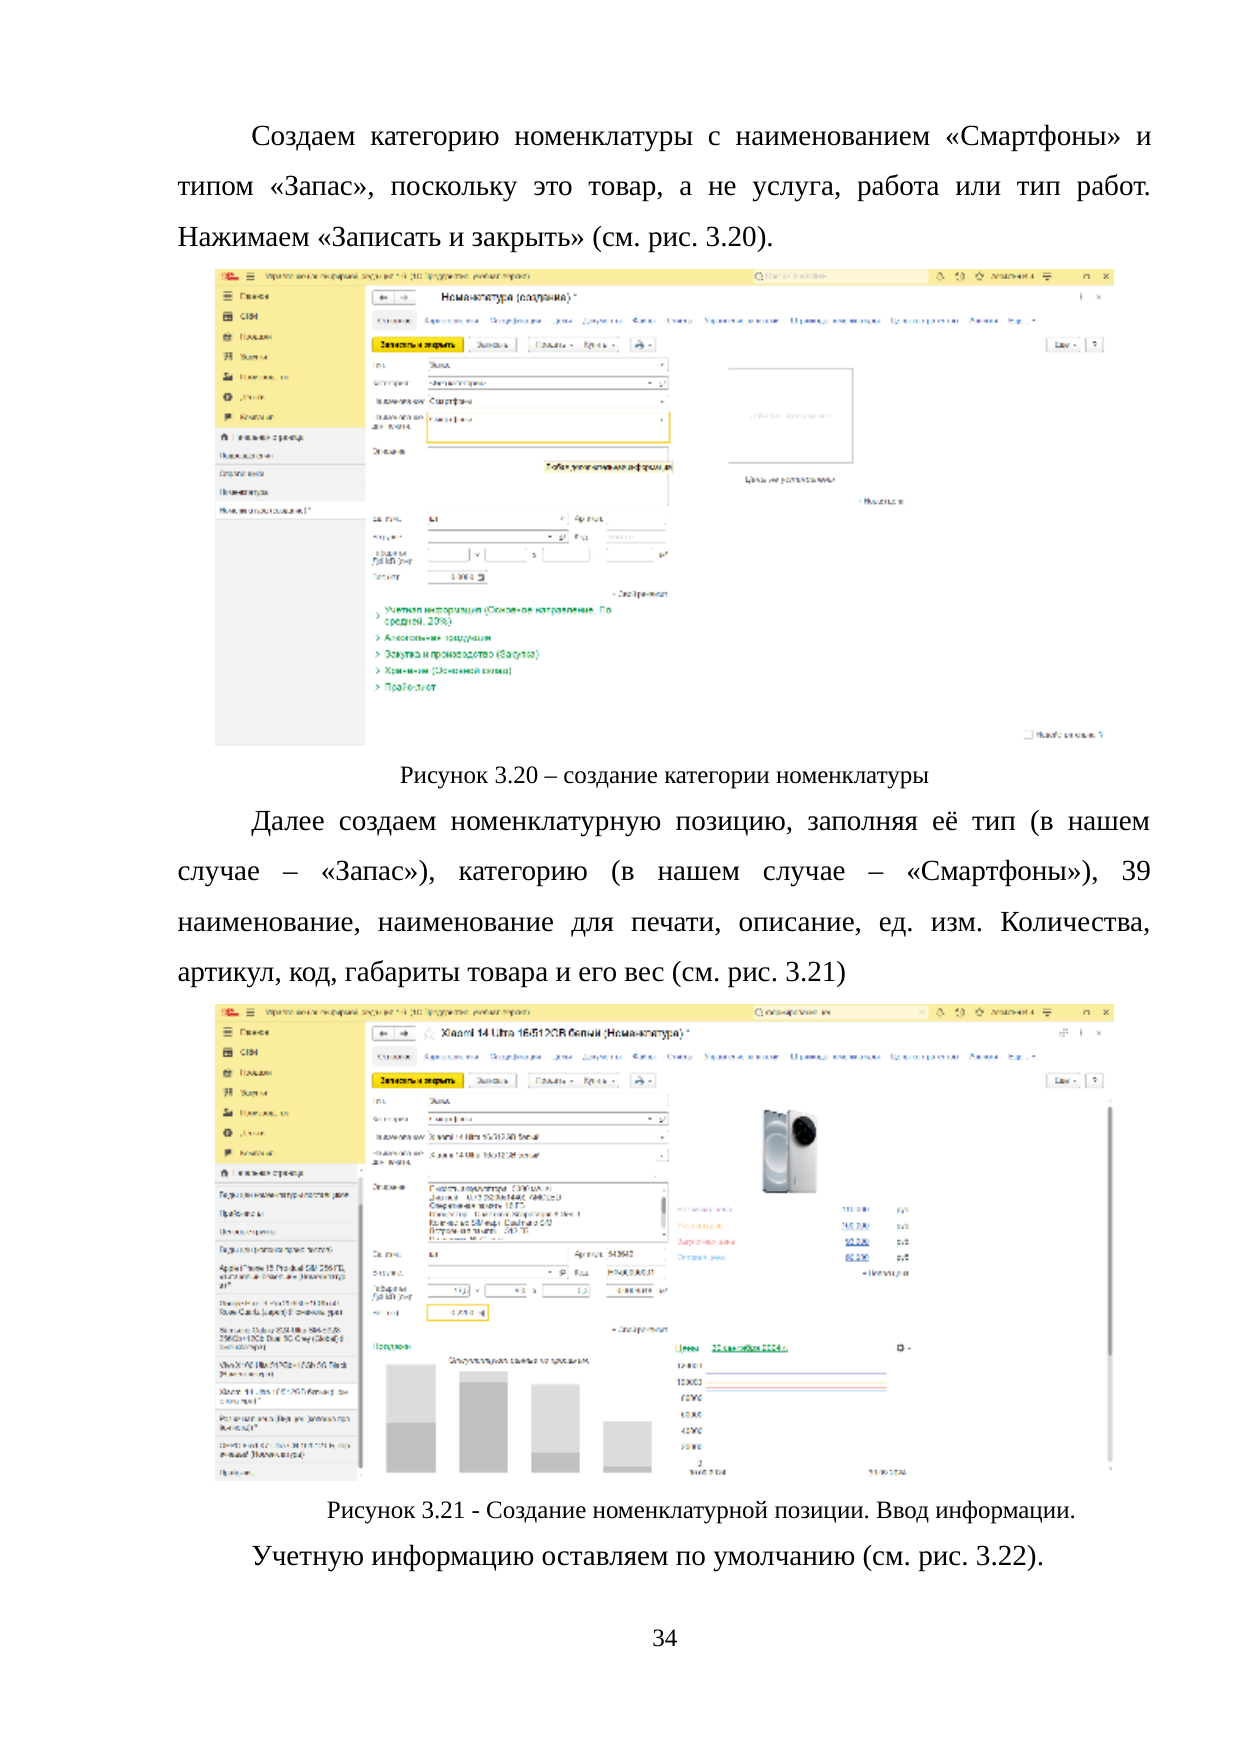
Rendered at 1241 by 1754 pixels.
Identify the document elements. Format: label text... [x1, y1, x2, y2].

picture [214, 1004, 1115, 1481]
text Создаем категорию номенклатуры с наименованием «Смартфоны» и типом «Запас», поскольку это товар, а не услуга, работа или тип работ. Нажимаем «Записать и закрыть» (см. рис. 3.20). [177, 118, 1152, 252]
text Далее создаем номенклатурную позицию, заполняя её тип (в нашем случае – «Запас»), категорию (в нашем случае – «Смартфоны»), 39 наименование, наименование для печати, описание, ед. изм. Количества, артикул, код, габариты товара и его вес (см. рис. 3.21) [177, 803, 1152, 988]
text Рисунок 3.21 - Создание номенклатурной позиции. Ввод информации. [177, 1495, 1152, 1524]
picture [214, 269, 1115, 746]
text Учетную информацию оставляем по умолчанию (см. рис. 3.22). [177, 1538, 1152, 1572]
text Рисунок 3.20 – создание категории номенклатуры [177, 760, 1152, 789]
